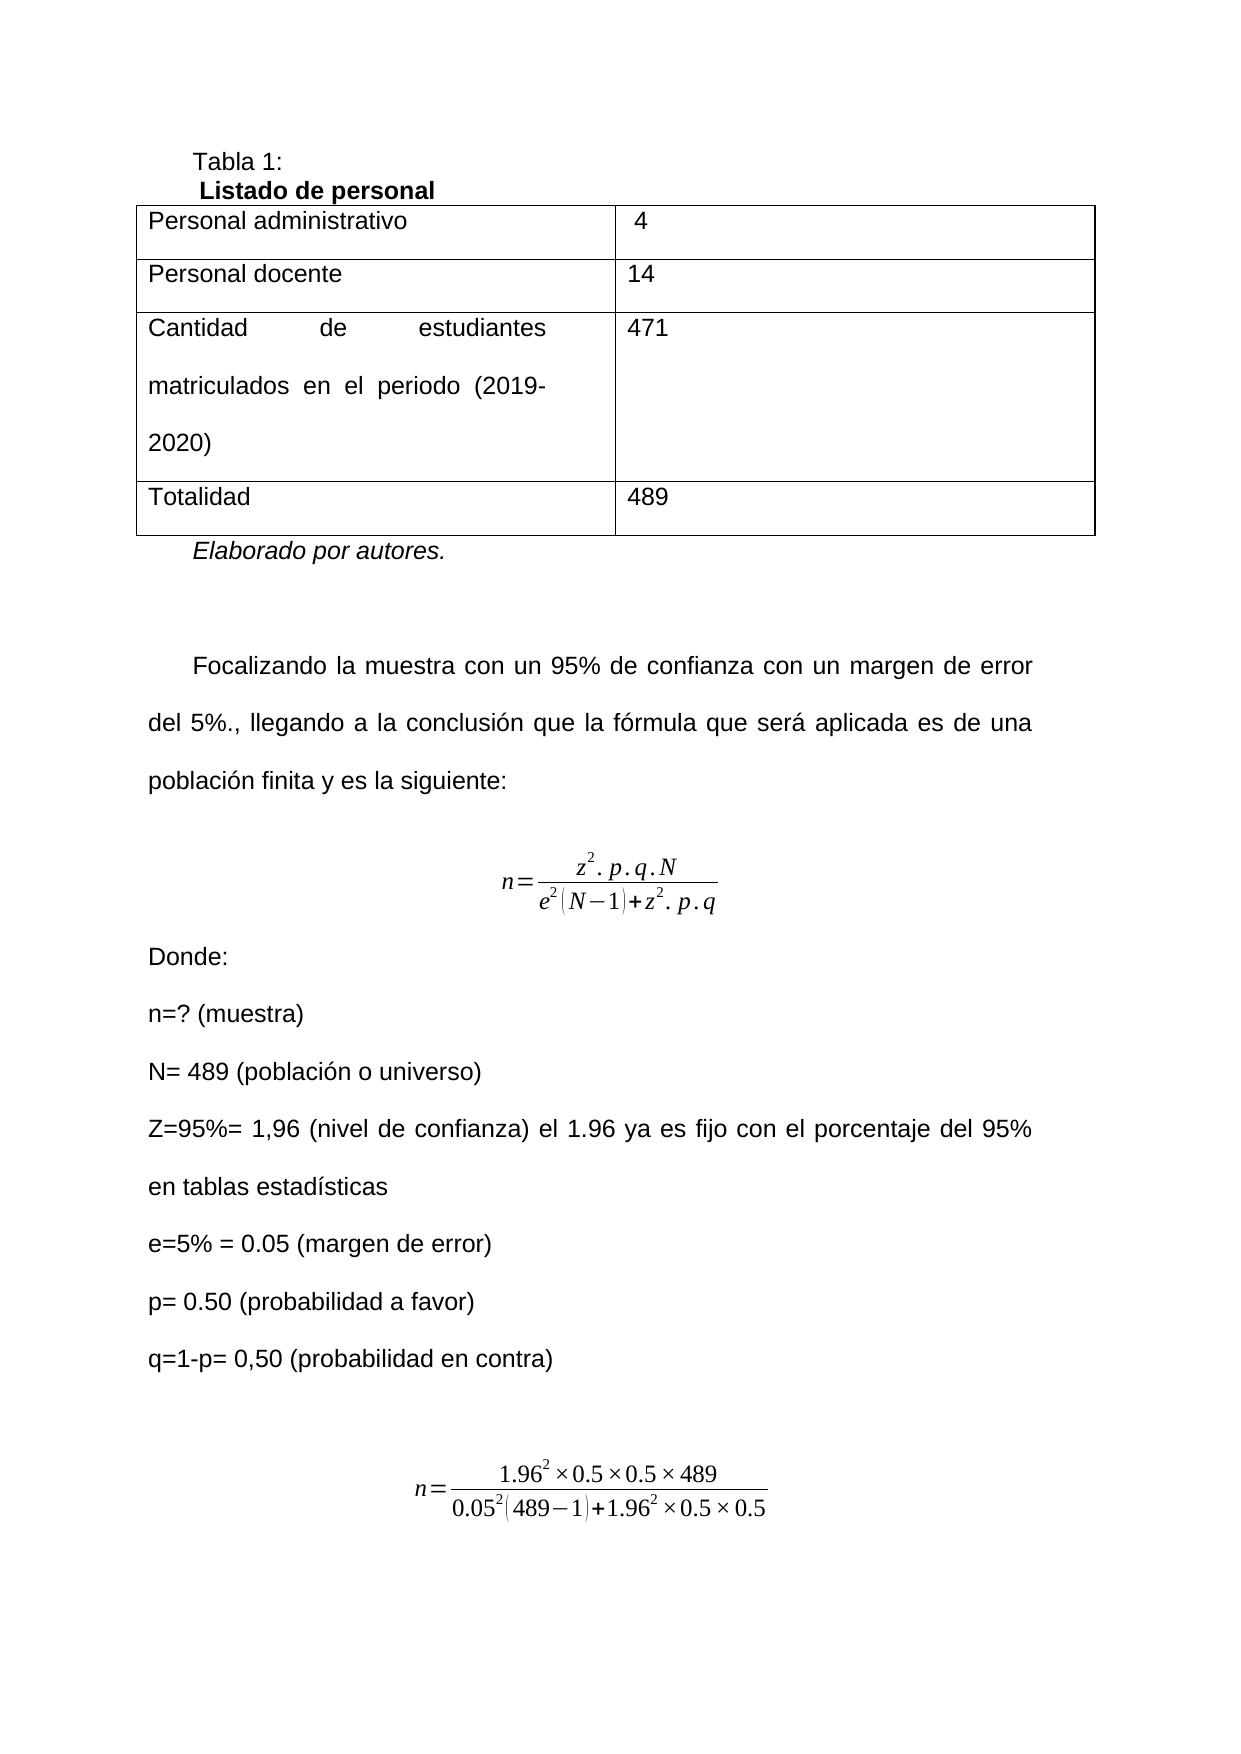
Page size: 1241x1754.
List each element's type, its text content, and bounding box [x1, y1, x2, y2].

text n=? (muestra) [148, 999, 1034, 1028]
text Z=95%= 1,96 (nivel de confianza) el 1.96 ya es fijo con el porcentaje del 95% en tablas estadísticas [148, 1114, 1034, 1200]
table_header 4 [616, 206, 1094, 258]
text p= 0.50 (probabilidad a favor) [148, 1287, 1034, 1315]
table_cell Totalidad [137, 482, 615, 535]
text N= 489 (población o universo) [148, 1057, 1034, 1085]
text q=1-p= 0,50 (probabilidad en contra) [148, 1344, 1034, 1373]
table_cell 471 [616, 313, 1094, 481]
table_cell Cantidad de estudiantes matriculados en el periodo (2019-2020) [137, 313, 615, 481]
text Listado de personal [148, 176, 1034, 205]
text Donde: [148, 942, 1034, 970]
text Tabla 1: [148, 147, 1034, 176]
text Focalizando la muestra con un 95% de confianza con un margen de error del 5%., llegando a la conclusión que la fórmula que será aplicada es de una población finita y es la siguiente: [148, 651, 1034, 794]
text e=5% = 0.05 (margen de error) [148, 1229, 1034, 1258]
table_cell 489 [616, 482, 1094, 535]
table_header Personal administrativo [137, 206, 615, 258]
text Elaborado por autores. [148, 536, 1034, 564]
table_cell Personal docente [137, 260, 615, 312]
table_cell 14 [616, 260, 1094, 312]
